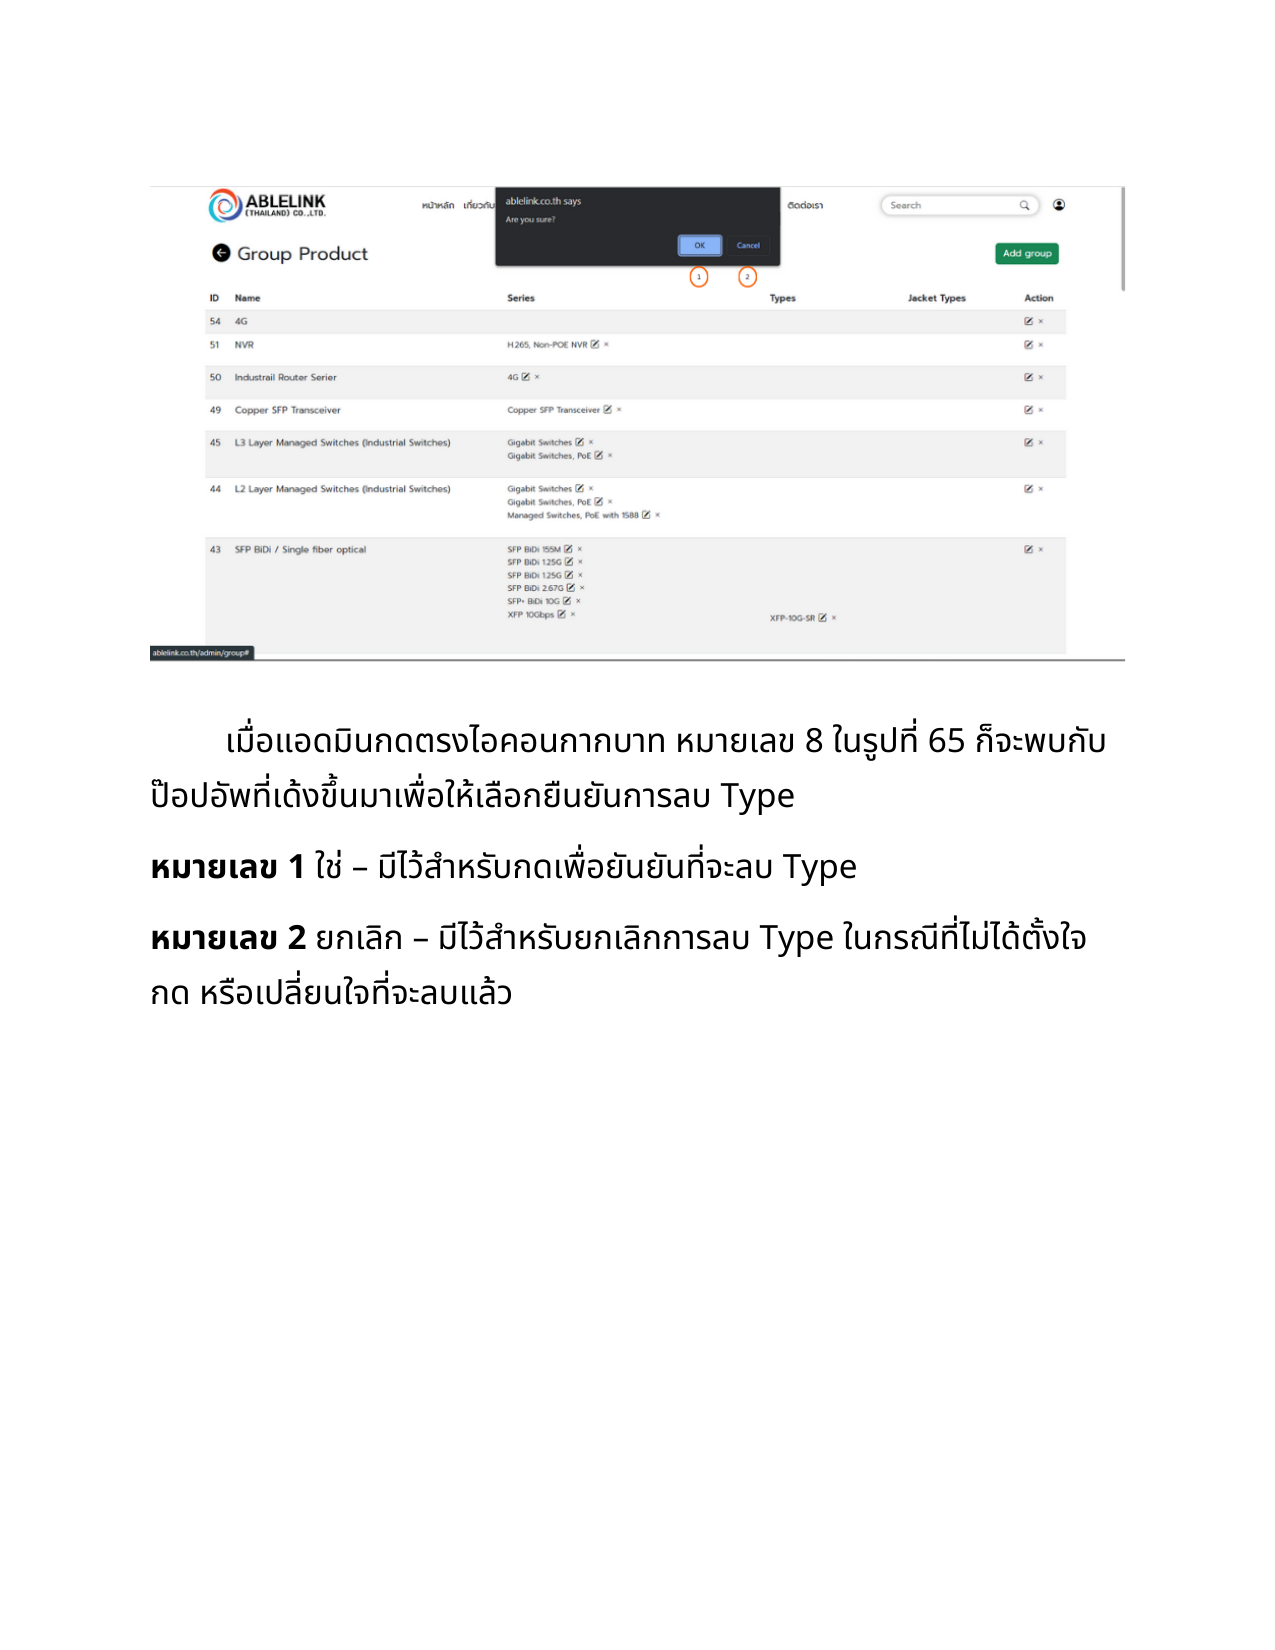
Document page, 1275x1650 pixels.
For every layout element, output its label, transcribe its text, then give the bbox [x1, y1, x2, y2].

text หมายเลข 1 ใช่ – มีไว้สำหรับกดเพื่อยันยันที่จะลบ Type [150, 843, 1125, 893]
text หมายเลข 2 ยกเลิก – มีไว้สำหรับยกเลิกการลบ Type ในกรณีที่ไม่ได้ตั้งใจกด หรือเปลี่ยนใจที่จะลบแล้ว [150, 914, 1125, 1019]
picture [150, 150, 1125, 699]
text เมื่อแอดมินกดตรงไอคอนกากบาท หมายเลข 8 ในรูปที่ 65 ก็จะพบกับป๊อปอัพที่เด้งขึ้นมาเพื่อให้เลือกยืนยันการลบ Type [150, 717, 1125, 822]
